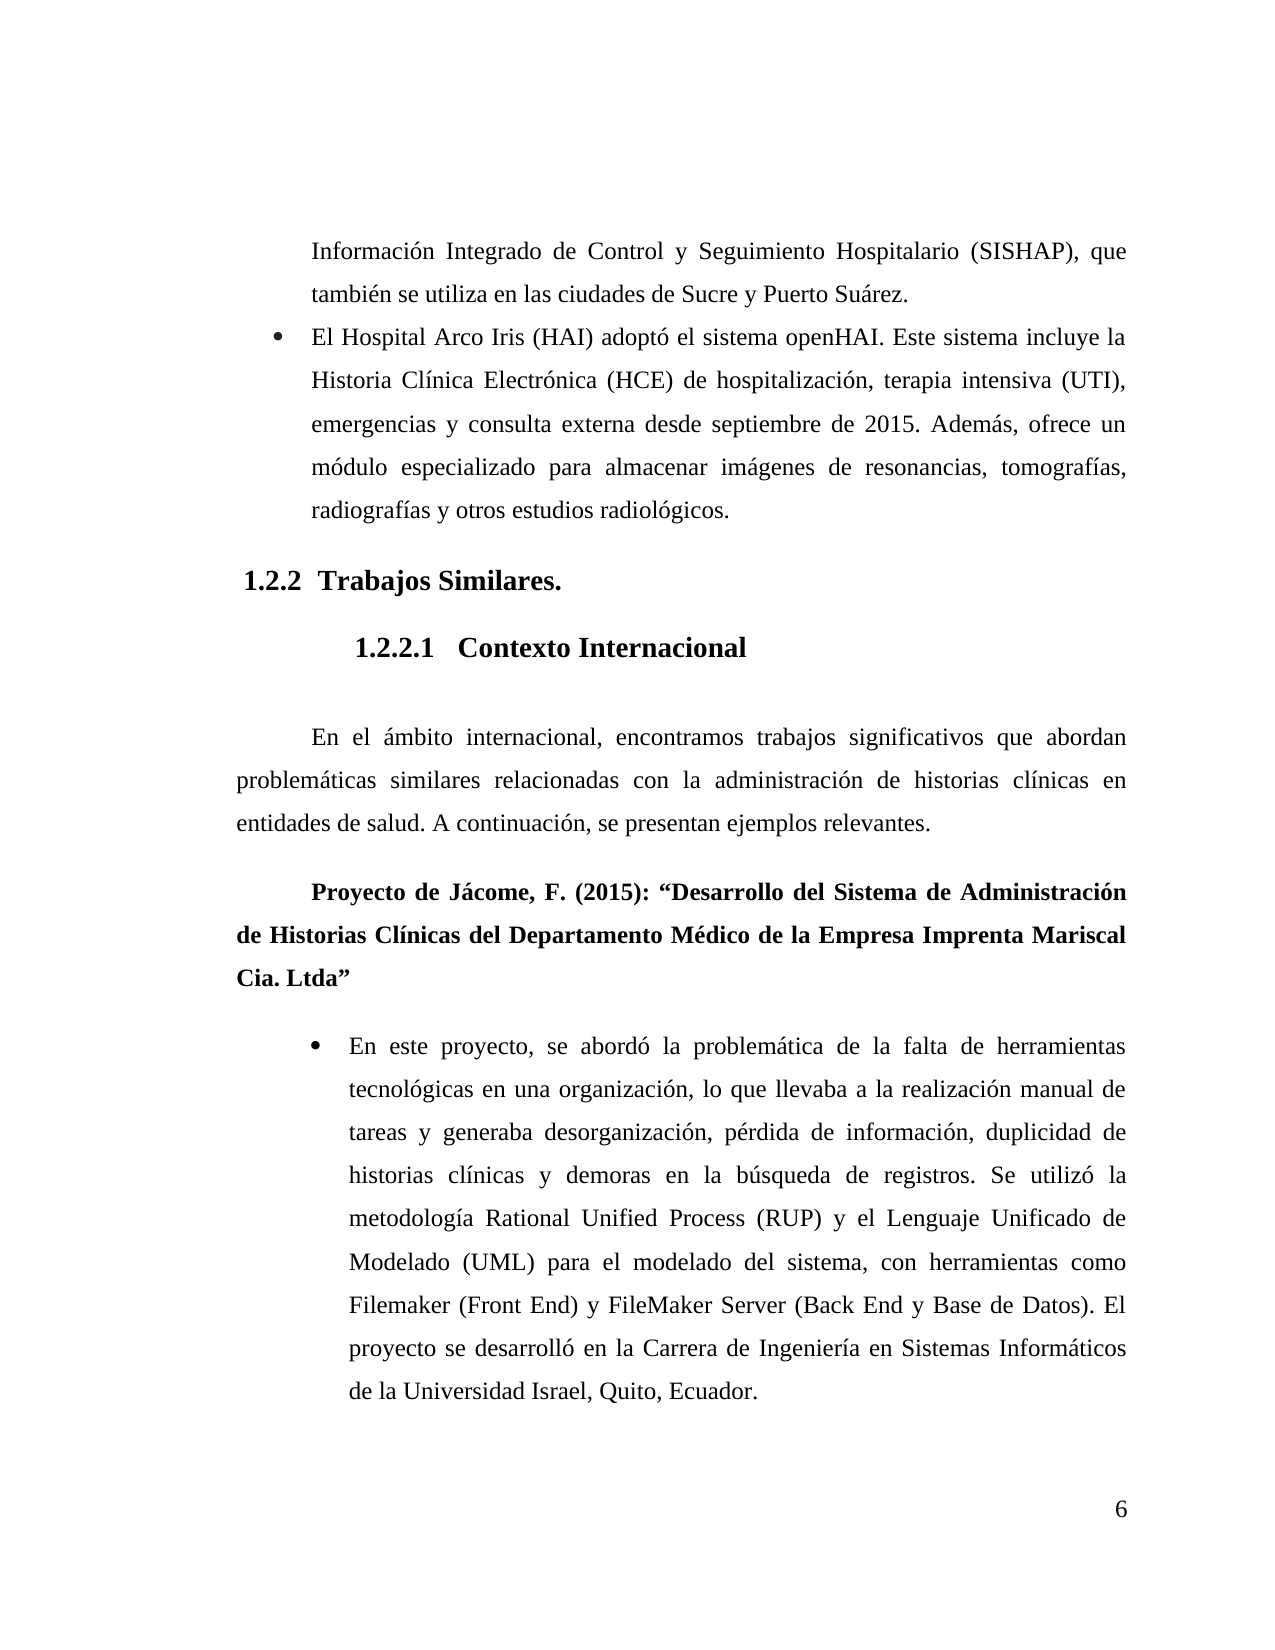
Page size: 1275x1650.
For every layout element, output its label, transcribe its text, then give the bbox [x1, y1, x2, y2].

subtitle Contexto Internacional [354, 630, 1127, 664]
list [274, 236, 1127, 308]
list En este proyecto, se abordó la problemática de la falta de herramientas tecnológicas en una organización, lo que llevaba a la realización manual de tareas y generaba desorganización, pérdida de información, duplicidad de historias clínicas y demoras en la búsqueda de registros. Se utilizó la metodología Rational Unified Process (RUP) y el Lenguaje Unificado de Modelado (UML) para el modelado del sistema, con herramientas como Filemaker (Front End) y FileMaker Server (Back End y Base de Datos). El proyecto se desarrolló en la Carrera de Ingeniería en Sistemas Informáticos de la Universidad Israel, Quito, Ecuador. [311, 1031, 1127, 1405]
text Proyecto de Jácome, F. (2015): “Desarrollo del Sistema de Administración de Historias Clínicas del Departamento Médico de la Empresa Imprenta Mariscal Cia. Ltda” [236, 877, 1127, 992]
list El Hospital Arco Iris (HAI) adoptó el sistema openHAI. Este sistema incluye la Historia Clínica Electrónica (HCE) de hospitalización, terapia intensiva (UTI), emergencias y consulta externa desde septiembre de 2015. Además, ofrece un módulo especializado para almacenar imágenes de resonancias, tomografías, radiografías y otros estudios radiológicos. [274, 322, 1127, 524]
text En el ámbito internacional, encontramos trabajos significativos que abordan problemáticas similares relacionadas con la administración de historias clínicas en entidades de salud. A continuación, se presentan ejemplos relevantes. [236, 722, 1127, 837]
subtitle Trabajos Similares. [243, 563, 1127, 597]
